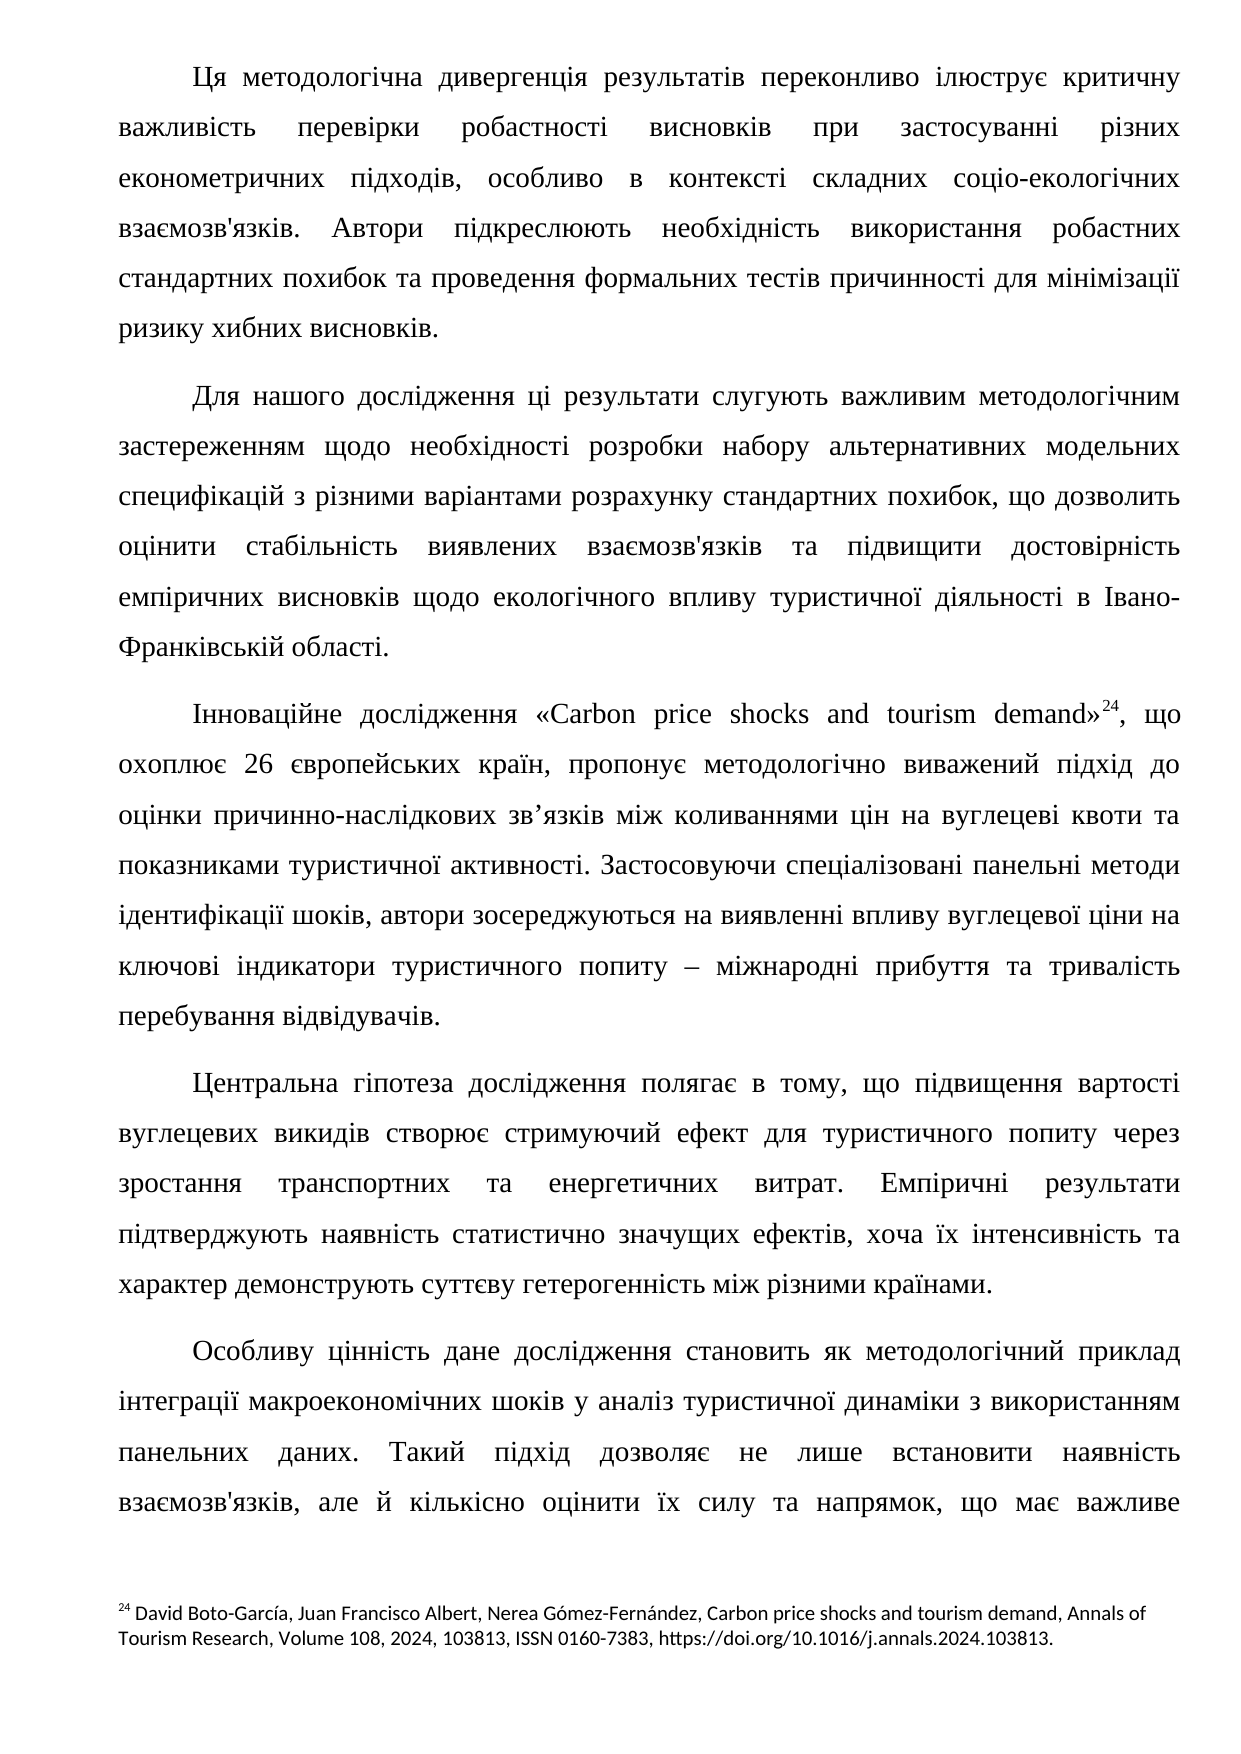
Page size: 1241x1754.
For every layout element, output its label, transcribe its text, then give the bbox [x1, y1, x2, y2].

text Для нашого дослідження ці результати слугують важливим методологічним застереженням щодо необхідності розробки набору альтернативних модельних специфікацій з різними варіантами розрахунку стандартних похибок, що дозволить оцінити стабільність виявлених взаємозв'язків та підвищити достовірність емпіричних висновків щодо екологічного впливу туристичної діяльності в Івано-Франківській області. [118, 378, 1181, 663]
text Центральна гіпотеза дослідження полягає в тому, що підвищення вартості вуглецевих викидів створює стримуючий ефект для туристичного попиту через зростання транспортних та енергетичних витрат. Емпіричні результати підтверджують наявність статистично значущих ефектів, хоча їх інтенсивність та характер демонструють суттєву гетерогенність між різними країнами. [118, 1065, 1181, 1300]
text Інноваційне дослідження «Carbon price shocks and tourism demand», що охоплює 26 європейських країн, пропонує методологічно виважений підхід до оцінки причинно-наслідкових зв’язків між коливаннями цін на вуглецеві квоти та показниками туристичної активності. Застосовуючи спеціалізовані панельні методи ідентифікації шоків, автори зосереджуються на виявленні впливу вуглецевої ціни на ключові індикатори туристичного попиту – міжнародні прибуття та тривалість перебування відвідувачів. [118, 696, 1181, 1032]
text Ця методологічна дивергенція результатів переконливо ілюструє критичну важливість перевірки робастності висновків при застосуванні різних економетричних підходів, особливо в контексті складних соціо-екологічних взаємозв'язків. Автори підкреслюють необхідність використання робастних стандартних похибок та проведення формальних тестів причинності для мінімізації ризику хибних висновків. [118, 59, 1181, 344]
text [118, 1333, 1181, 1518]
